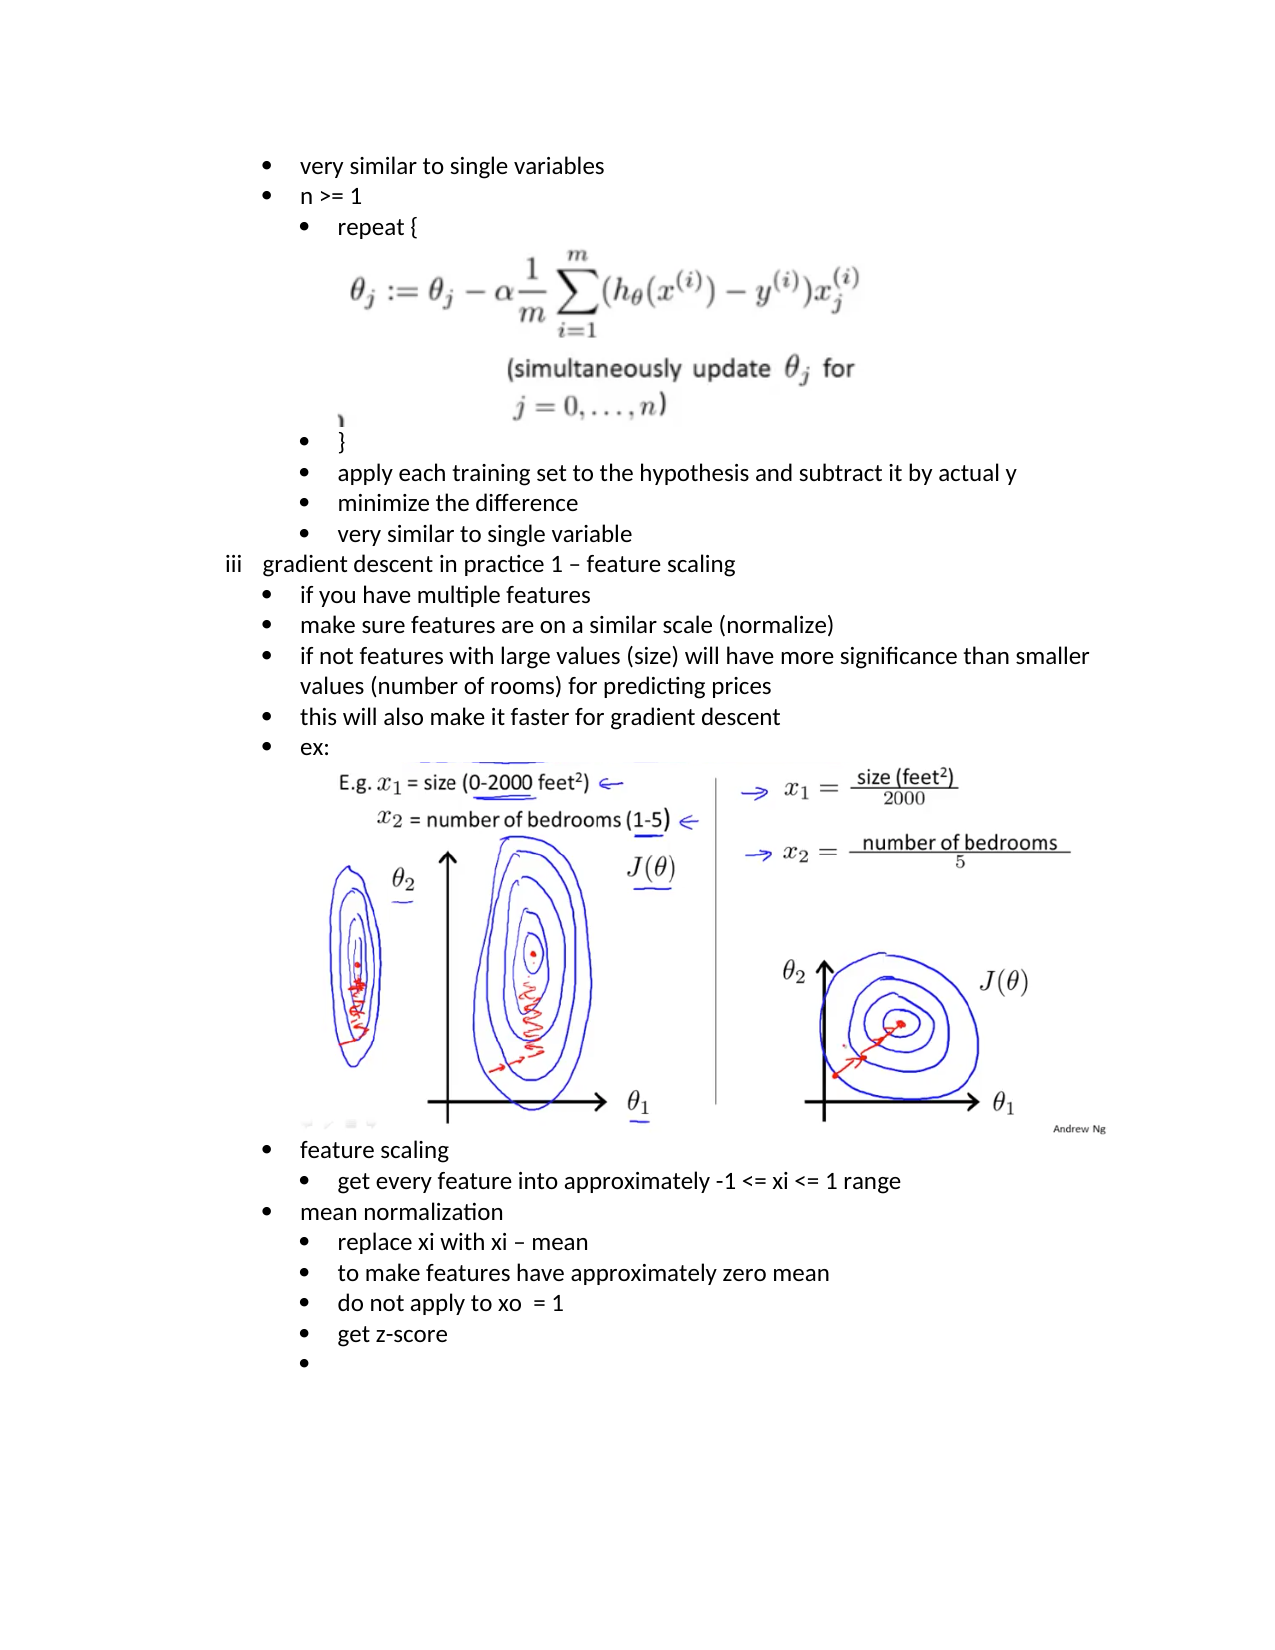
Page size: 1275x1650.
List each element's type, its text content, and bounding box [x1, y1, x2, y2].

list this will also make it faster for gradient descent [262, 701, 1125, 732]
list gradient descent in practice 1 – feature scaling [225, 548, 1125, 579]
list apply each training set to the hypothesis and subtract it by actual y [300, 457, 1125, 487]
list very similar to single variables [262, 150, 1125, 181]
picture [300, 762, 1117, 1135]
list repeat { [300, 211, 1125, 242]
picture [337, 241, 874, 427]
list n >= 1 [262, 181, 1125, 211]
list very similar to single variable [300, 518, 1125, 548]
list minimize the difference [300, 487, 1125, 518]
list do not apply to xo = 1 [300, 1287, 1125, 1318]
list mean normalization [262, 1196, 1125, 1226]
list ex: [262, 732, 1125, 762]
list to make features have approximately zero mean [300, 1257, 1125, 1287]
list } [300, 426, 1125, 457]
list if not features with large values (size) will have more significance than smaller values (number of rooms) for predicting prices [262, 640, 1125, 701]
list get z-score [300, 1318, 1125, 1348]
list make sure features are on a similar scale (normalize) [262, 609, 1125, 640]
list get every feature into approximately -1 <= xi <= 1 range [300, 1165, 1125, 1196]
list replace xi with xi – mean [300, 1226, 1125, 1257]
list feature scaling [262, 1135, 1125, 1165]
list if you have multiple features [262, 579, 1125, 609]
